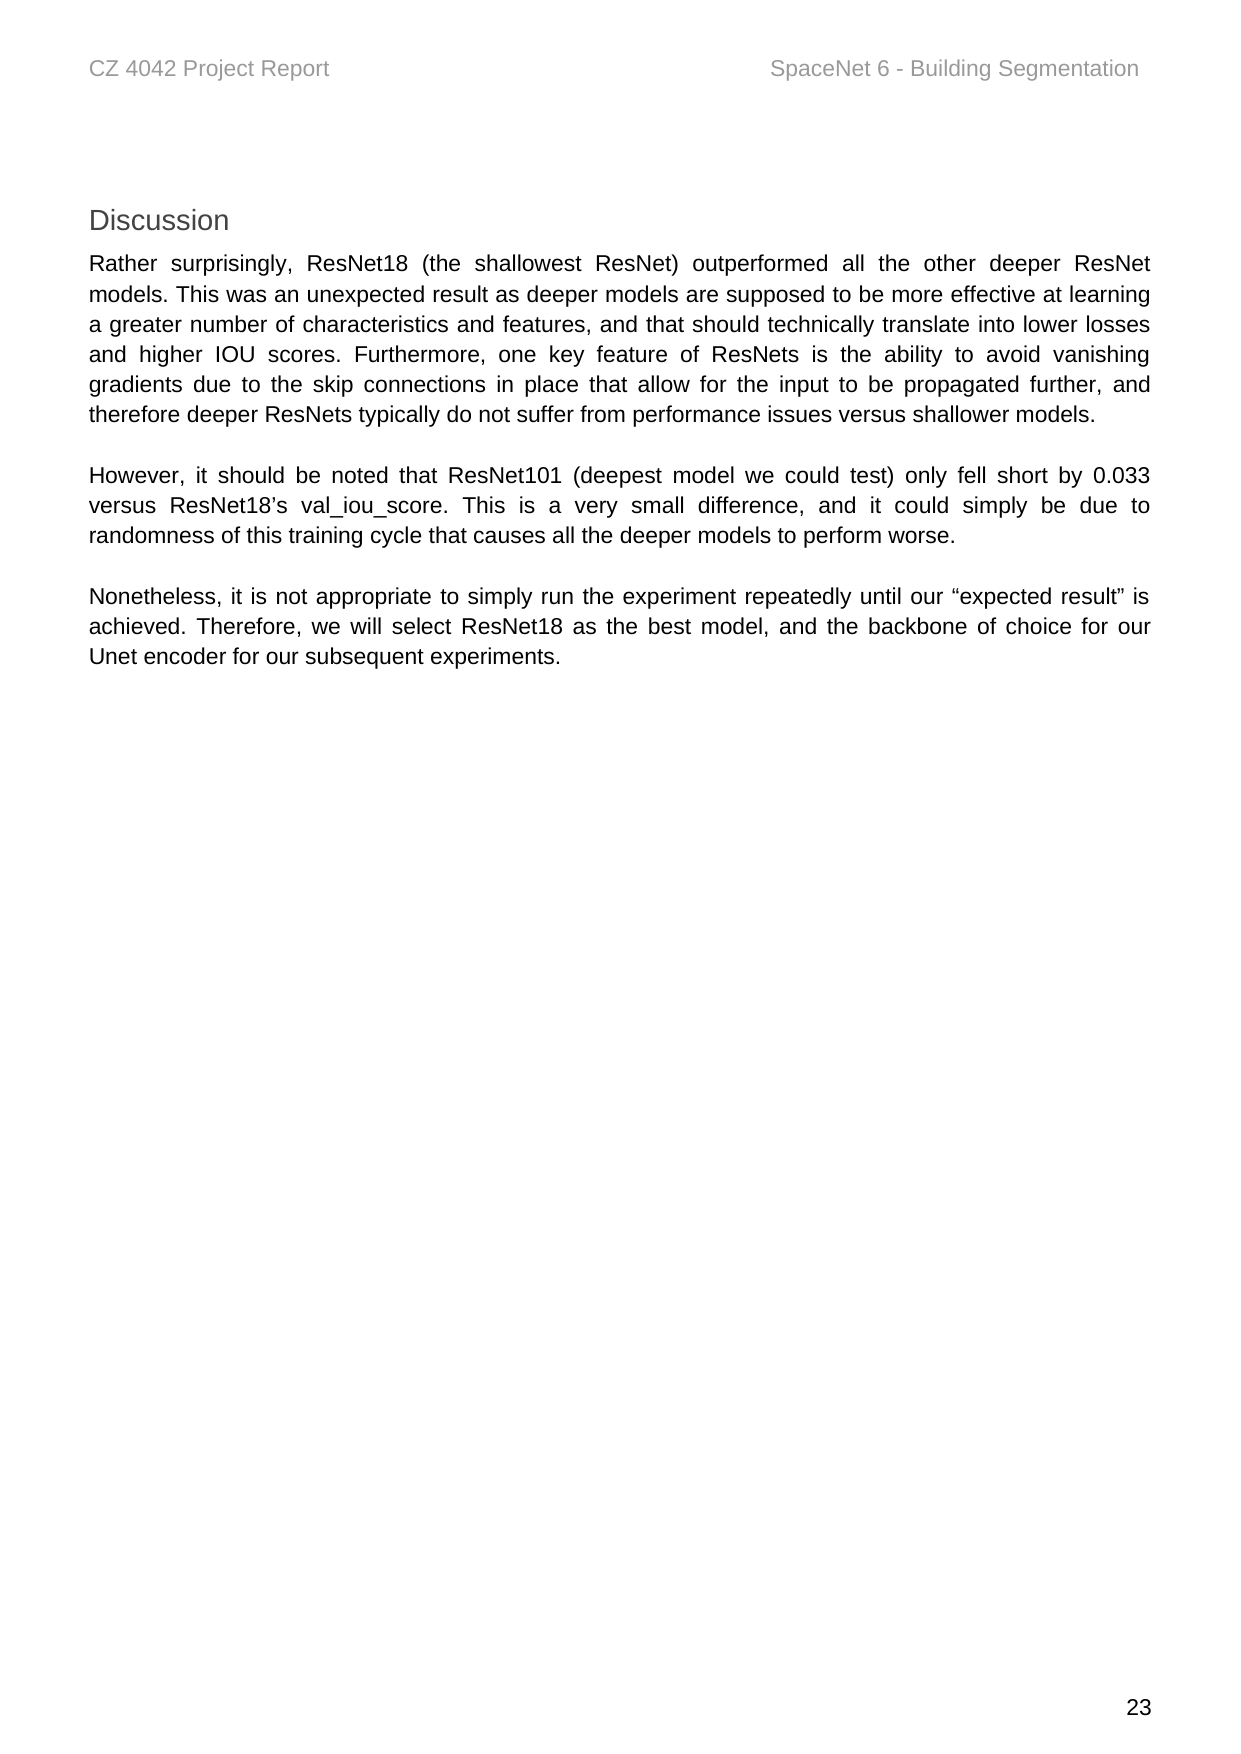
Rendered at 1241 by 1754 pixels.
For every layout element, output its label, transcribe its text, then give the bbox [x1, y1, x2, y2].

text Rather surprisingly, ResNet18 (the shallowest ResNet) outperformed all the other deeper ResNet models. This was an unexpected result as deeper models are supposed to be more effective at learning a greater number of characteristics and features, and that should technically translate into lower losses and higher IOU scores. Furthermore, one key feature of ResNets is the ability to avoid vanishing gradients due to the skip connections in place that allow for the input to be propagated further, and therefore deeper ResNets typically do not suffer from performance issues versus shallower models. [88, 250, 1152, 428]
subtitle Discussion [88, 203, 1152, 237]
text Nonetheless, it is not appropriate to simply run the experiment repeatedly until our “expected result” is achieved. Therefore, we will select ResNet18 as the best model, and the backbone of choice for our Unet encoder for our subsequent experiments. [88, 583, 1152, 669]
text However, it should be noted that ResNet101 (deepest model we could test) only fell short by 0.033 versus ResNet18’s val_iou_score. This is a very small difference, and it could simply be due to randomness of this training cycle that causes all the deeper models to perform worse. [88, 462, 1152, 548]
